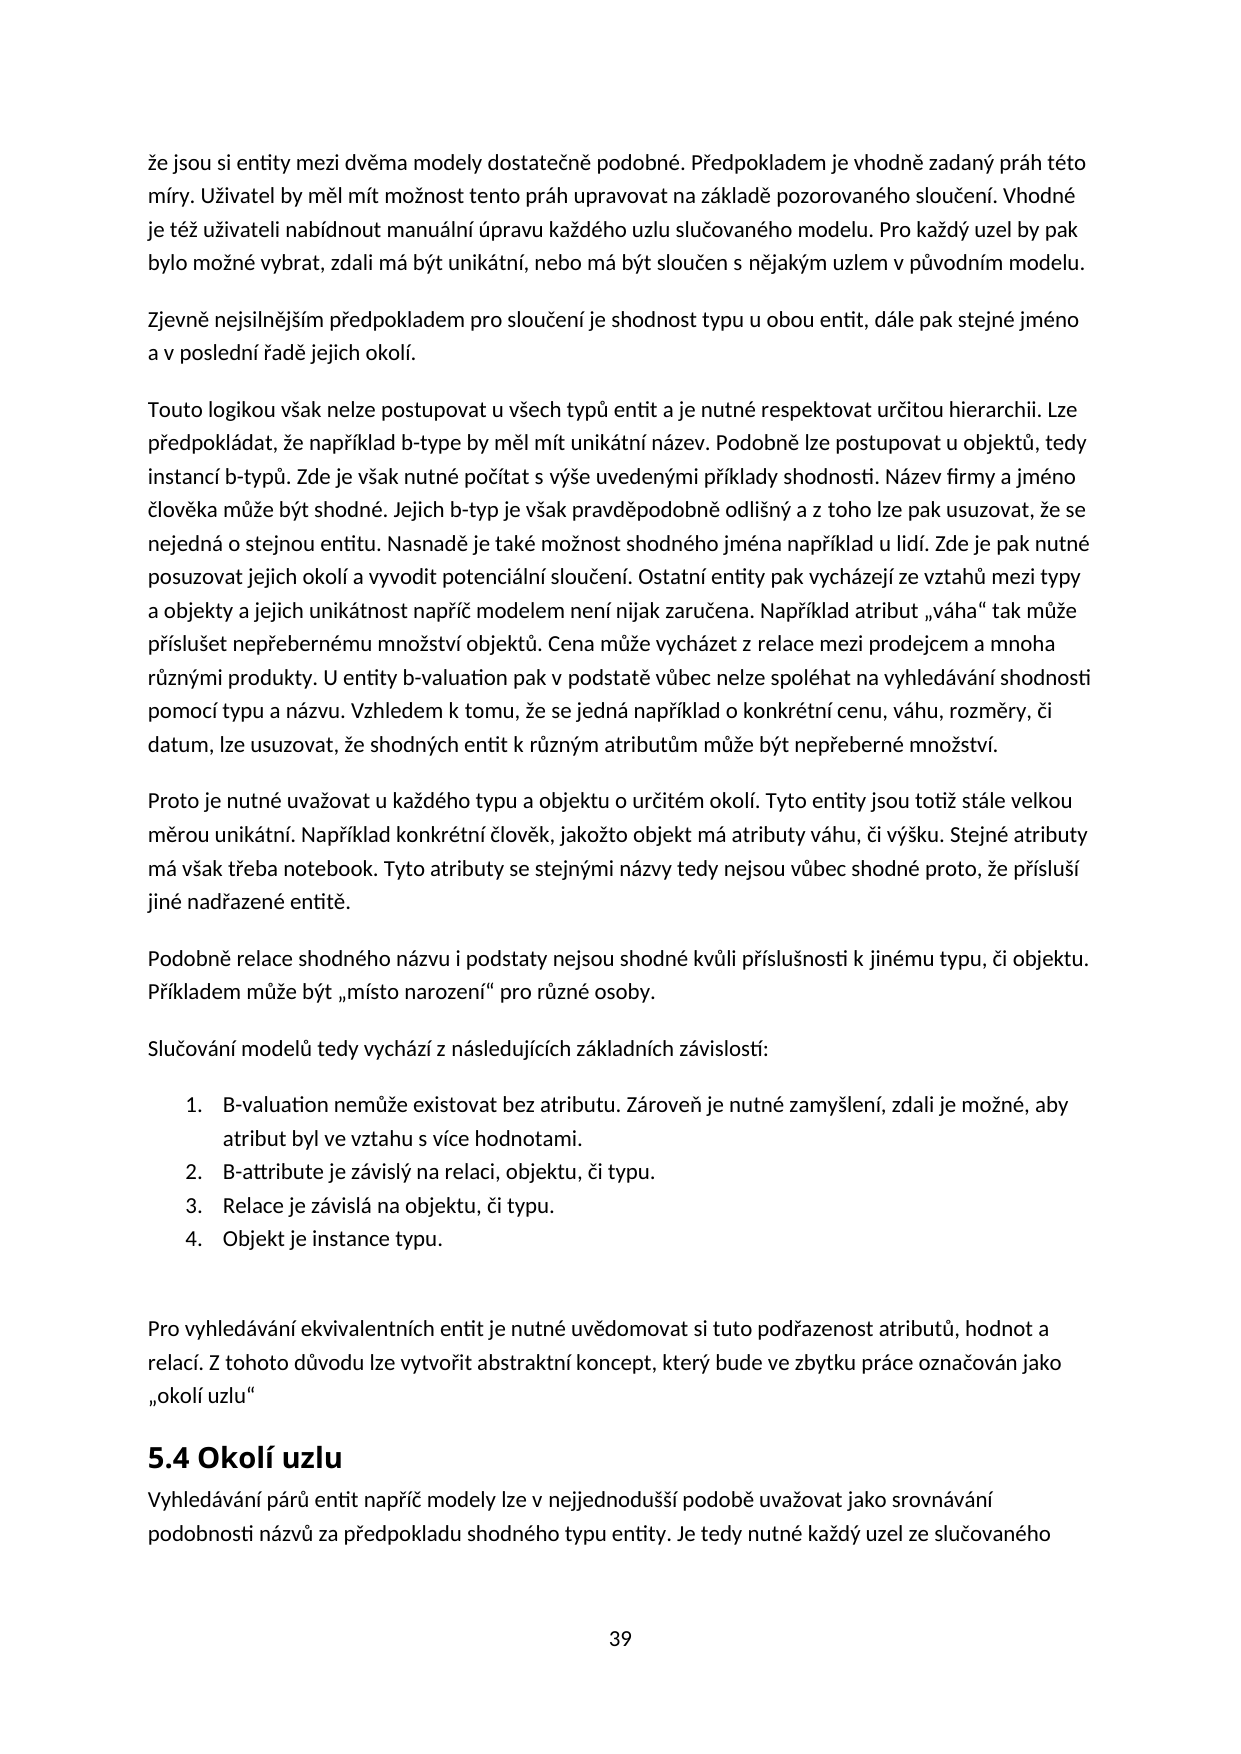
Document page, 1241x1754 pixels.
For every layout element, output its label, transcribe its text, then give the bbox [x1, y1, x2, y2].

text Zjevně nejsilnějším předpokladem pro sloučení je shodnost typu u obou entit, dále pak stejné jméno a v poslední řadě jejich okolí. [148, 305, 1093, 366]
text Slučování modelů tedy vychází z následujících základních závislostí: [148, 1034, 1093, 1062]
text Proto je nutné uvažovat u každého typu a objektu o určitém okolí. Tyto entity jsou totiž stále velkou měrou unikátní. Například konkrétní člověk, jakožto objekt má atributy váhu, či výšku. Stejné atributy má však třeba notebook. Tyto atributy se stejnými názvy tedy nejsou vůbec shodné proto, že přísluší jiné nadřazené entitě. [148, 787, 1093, 915]
list Objekt je instance typu. [185, 1224, 1093, 1252]
list B-valuation nemůže existovat bez atributu. Zároveň je nutné zamyšlení, zdali je možné, aby atribut byl ve vztahu s více hodnotami. [185, 1090, 1093, 1152]
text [148, 148, 1093, 276]
text Pro vyhledávání ekvivalentních entit je nutné uvědomovat si tuto podřazenost atributů, hodnot a relací. Z tohoto důvodu lze vytvořit abstraktní koncept, který bude ve zbytku práce označován jako „okolí uzlu“ [148, 1314, 1093, 1409]
text Touto logikou však nelze postupovat u všech typů entit a je nutné respektovat určitou hierarchii. Lze předpokládat, že například b-type by měl mít unikátní název. Podobně lze postupovat u objektů, tedy instancí b-typů. Zde je však nutné počítat s výše uvedenými příklady shodnosti. Název firmy a jméno člověka může být shodné. Jejich b-typ je však pravděpodobně odlišný a z toho lze pak usuzovat, že se nejedná o stejnou entitu. Nasnadě je také možnost shodného jména například u lidí. Zde je pak nutné posuzovat jejich okolí a vyvodit potenciální sloučení. Ostatní entity pak vycházejí ze vztahů mezi typy a objekty a jejich unikátnost napříč modelem není nijak zaručena. Například atribut „váha“ tak může příslušet nepřebernému množství objektů. Cena může vycházet z relace mezi prodejcem a mnoha různými produkty. U entity b-valuation pak v podstatě vůbec nelze spoléhat na vyhledávání shodnosti pomocí typu a názvu. Vzhledem k tomu, že se jedná například o konkrétní cenu, váhu, rozměry, či datum, lze usuzovat, že shodných entit k různým atributům může být nepřeberné množství. [148, 395, 1093, 758]
list Relace je závislá na objektu, či typu. [185, 1191, 1093, 1219]
text Podobně relace shodného názvu i podstaty nejsou shodné kvůli příslušnosti k jinému typu, či objektu. Příkladem může být „místo narození“ pro různé osoby. [148, 944, 1093, 1005]
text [148, 1485, 1093, 1547]
subtitle Okolí uzlu [148, 1438, 1093, 1477]
list B-attribute je závislý na relaci, objektu, či typu. [185, 1157, 1093, 1185]
